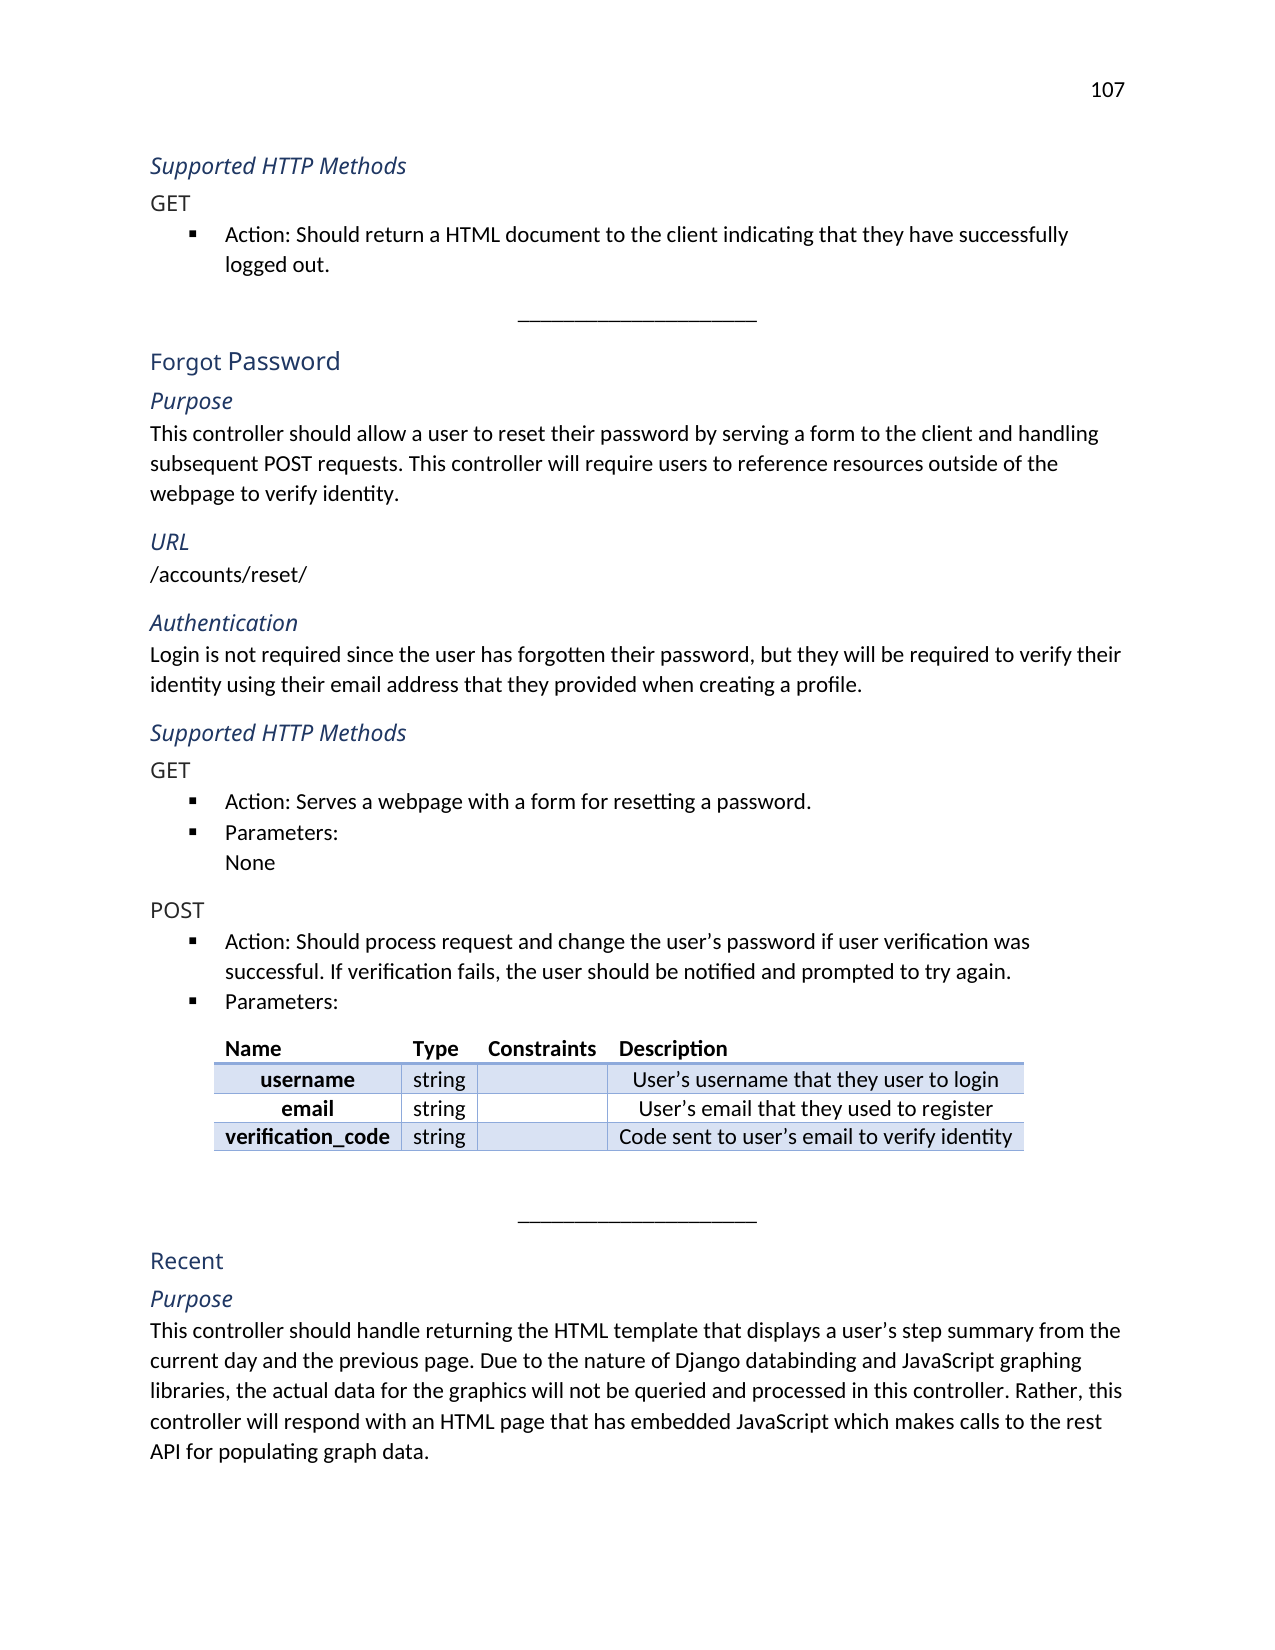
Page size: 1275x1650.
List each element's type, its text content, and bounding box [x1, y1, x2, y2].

subtitle POST [150, 895, 1125, 924]
list Action: Serves a webpage with a form for resetting a password. [187, 787, 1125, 815]
subtitle GET [150, 755, 1125, 785]
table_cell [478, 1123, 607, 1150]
text _____________________ [150, 297, 1125, 325]
subtitle Supported HTTP Methods [150, 717, 1125, 749]
list Parameters: [187, 987, 1125, 1015]
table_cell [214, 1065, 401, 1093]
subtitle Purpose [150, 385, 1125, 416]
list Parameters: None [187, 818, 1125, 876]
list Action: Should process request and change the user’s password if user verification was successful. If verification fails, the user should be notified and prompted to try again. [187, 927, 1125, 985]
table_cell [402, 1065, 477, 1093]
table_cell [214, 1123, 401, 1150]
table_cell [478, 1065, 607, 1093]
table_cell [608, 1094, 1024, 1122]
subtitle Recent [150, 1244, 1125, 1276]
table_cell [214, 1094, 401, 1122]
subtitle GET [150, 188, 1125, 218]
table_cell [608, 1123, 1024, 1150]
subtitle URL [150, 526, 1125, 557]
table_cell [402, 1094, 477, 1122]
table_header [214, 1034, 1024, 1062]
text _____________________ [150, 1198, 1125, 1226]
text Login is not required since the user has forgotten their password, but they will be required to verify their identity using their email address that they provided when creating a profile. [150, 640, 1125, 698]
subtitle Forgot Password [150, 344, 1125, 378]
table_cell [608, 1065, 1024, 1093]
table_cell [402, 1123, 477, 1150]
text This controller should allow a user to reset their password by serving a form to the client and handling subsequent POST requests. This controller will require users to reference resources outside of the webpage to verify identity. [150, 419, 1125, 507]
text /accounts/reset/ [150, 560, 1125, 588]
list Action: Should return a HTML document to the client indicating that they have successfully logged out. [187, 220, 1125, 278]
text This controller should handle returning the HTML template that displays a user’s step summary from the current day and the previous page. Due to the nature of Django databinding and JavaScript graphing libraries, the actual data for the graphics will not be queried and processed in this controller. Rather, this controller will respond with an HTML page that has embedded JavaScript which makes calls to the rest API for populating graph data. [150, 1316, 1125, 1465]
subtitle Authentication [150, 607, 1125, 638]
subtitle Purpose [150, 1282, 1125, 1314]
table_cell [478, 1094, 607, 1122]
subtitle Supported HTTP Methods [150, 150, 1125, 181]
